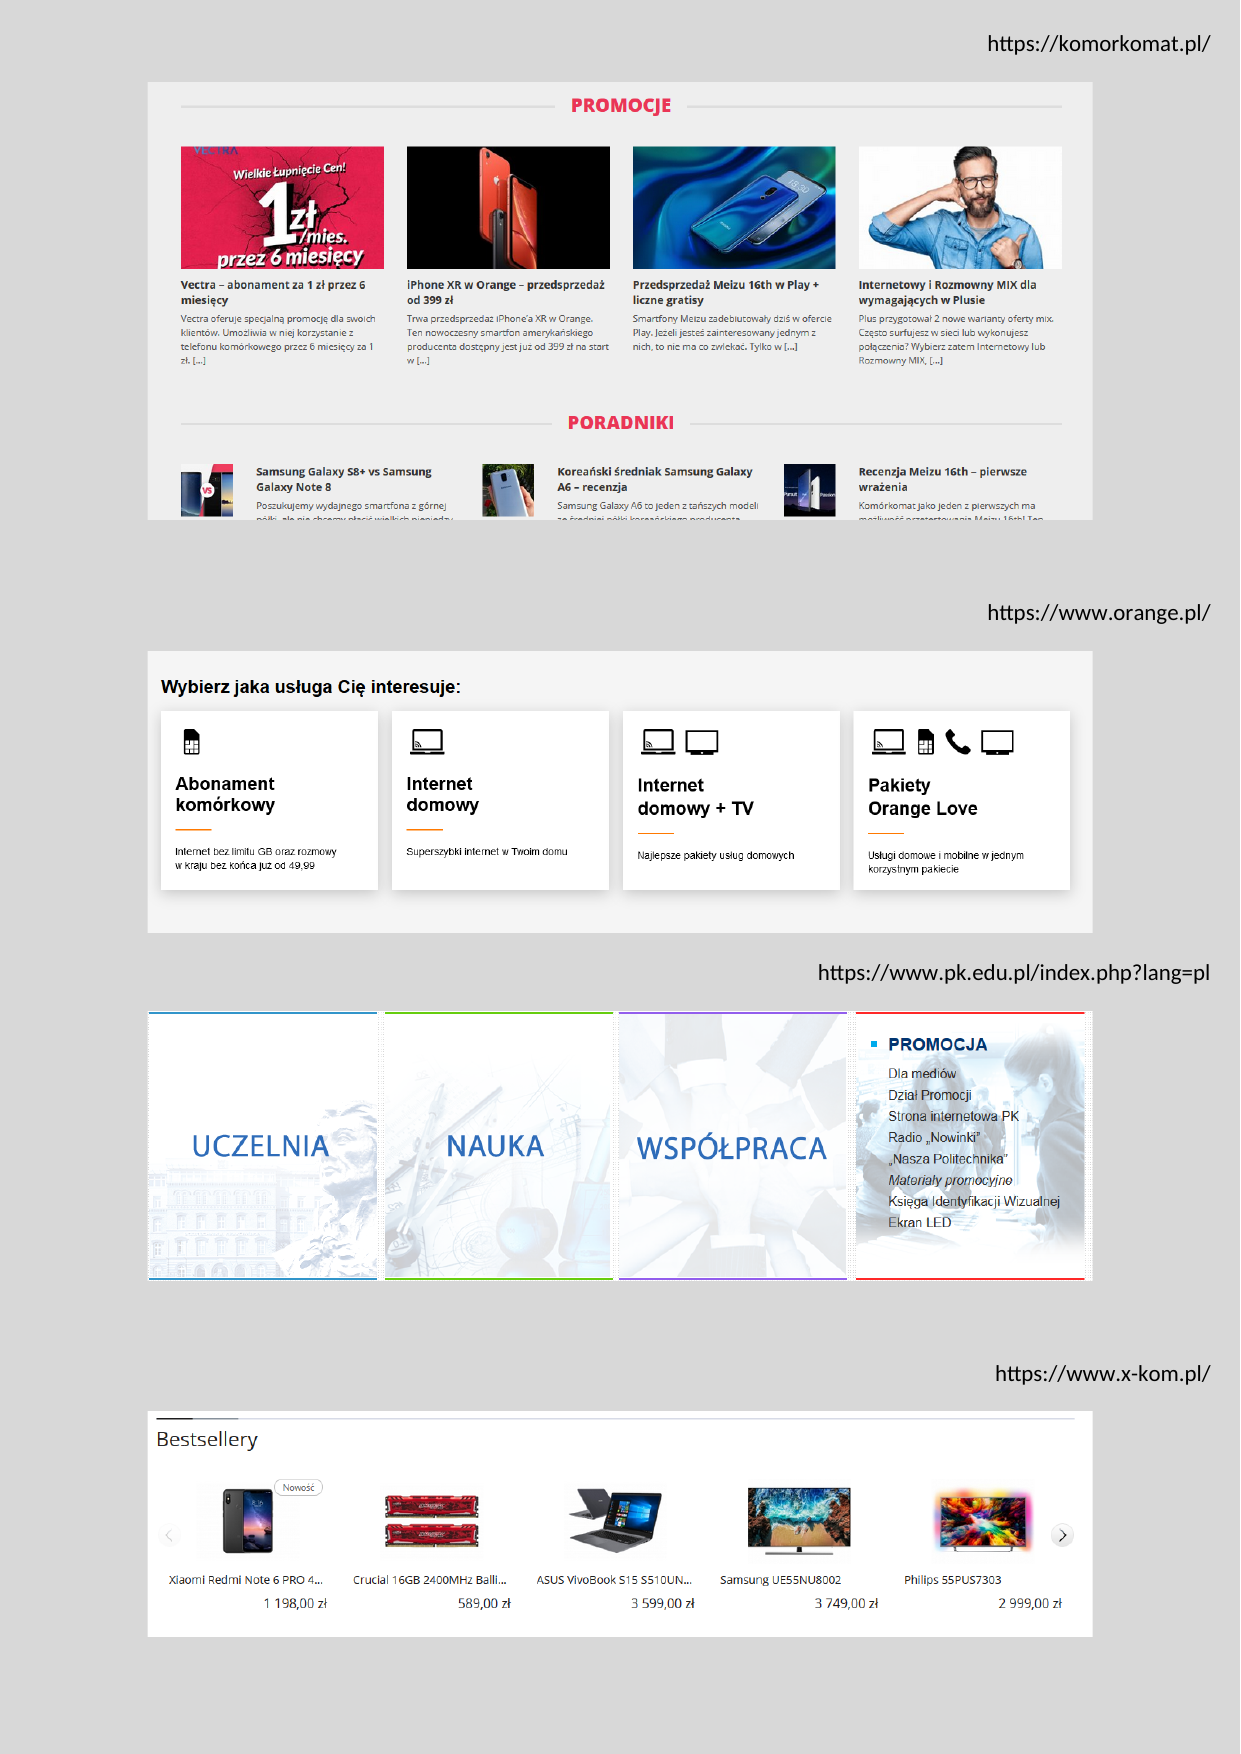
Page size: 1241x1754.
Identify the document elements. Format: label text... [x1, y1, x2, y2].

text https://www.x-kom.pl/ [29, 1359, 1211, 1387]
picture [147, 1411, 1093, 1637]
text https://komorkomat.pl/ [29, 29, 1211, 58]
picture [147, 1011, 1093, 1281]
text https://www.orange.pl/ [29, 598, 1211, 626]
picture [147, 651, 1093, 933]
picture [147, 82, 1093, 520]
text https://www.pk.edu.pl/index.php?lang=pl [29, 958, 1211, 986]
